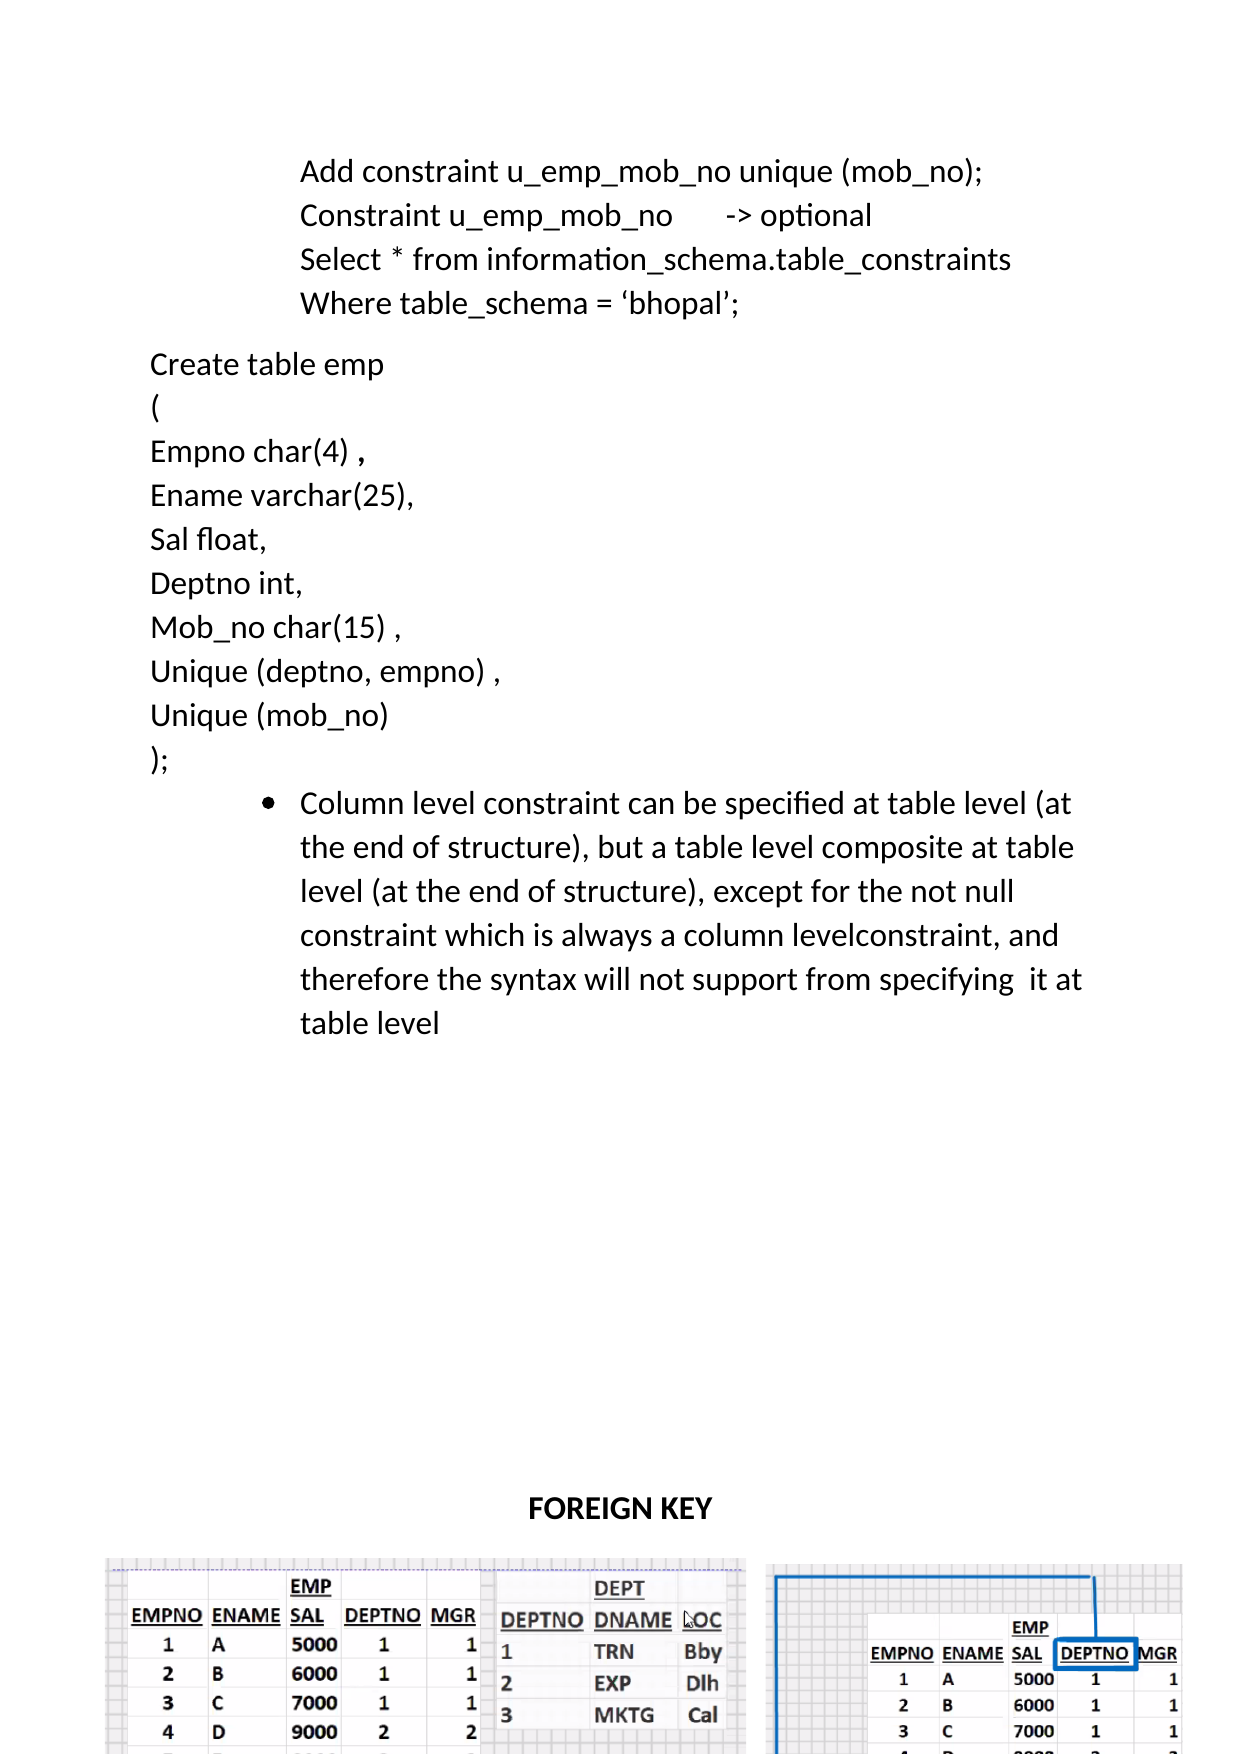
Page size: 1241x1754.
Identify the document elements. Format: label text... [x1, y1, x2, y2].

text Ename varchar(25), [150, 474, 1090, 515]
text ( [150, 386, 1090, 427]
text Deptno int, [150, 562, 1090, 603]
list Column level constraint can be specified at table level (at the end of structure), but a table level composite at table level (at the end of structure), except for the not null constraint which is always a column levelconstraint, and therefore the syntax will not support from specifying it at table level [262, 782, 1090, 1043]
picture [765, 1564, 1183, 1754]
text Mob_no char(15) , [150, 606, 1090, 647]
list Add constraint u_emp_mob_no unique (mob_no); [300, 150, 1090, 191]
text Create table emp [150, 342, 1090, 383]
text Sal float, [150, 518, 1090, 559]
picture [104, 1558, 747, 1754]
text FOREIGN KEY [150, 1487, 1090, 1528]
list Select * from information_schema.table_constraints [300, 238, 1090, 279]
text Unique (deptno, empno) , [150, 650, 1090, 691]
text Empno char(4) , [150, 430, 1090, 471]
list Where table_schema = ‘bhopal’; [300, 282, 1090, 323]
list Constraint u_emp_mob_no -> optional [300, 194, 1090, 235]
text ); [150, 738, 1090, 779]
text Unique (mob_no) [150, 694, 1090, 735]
